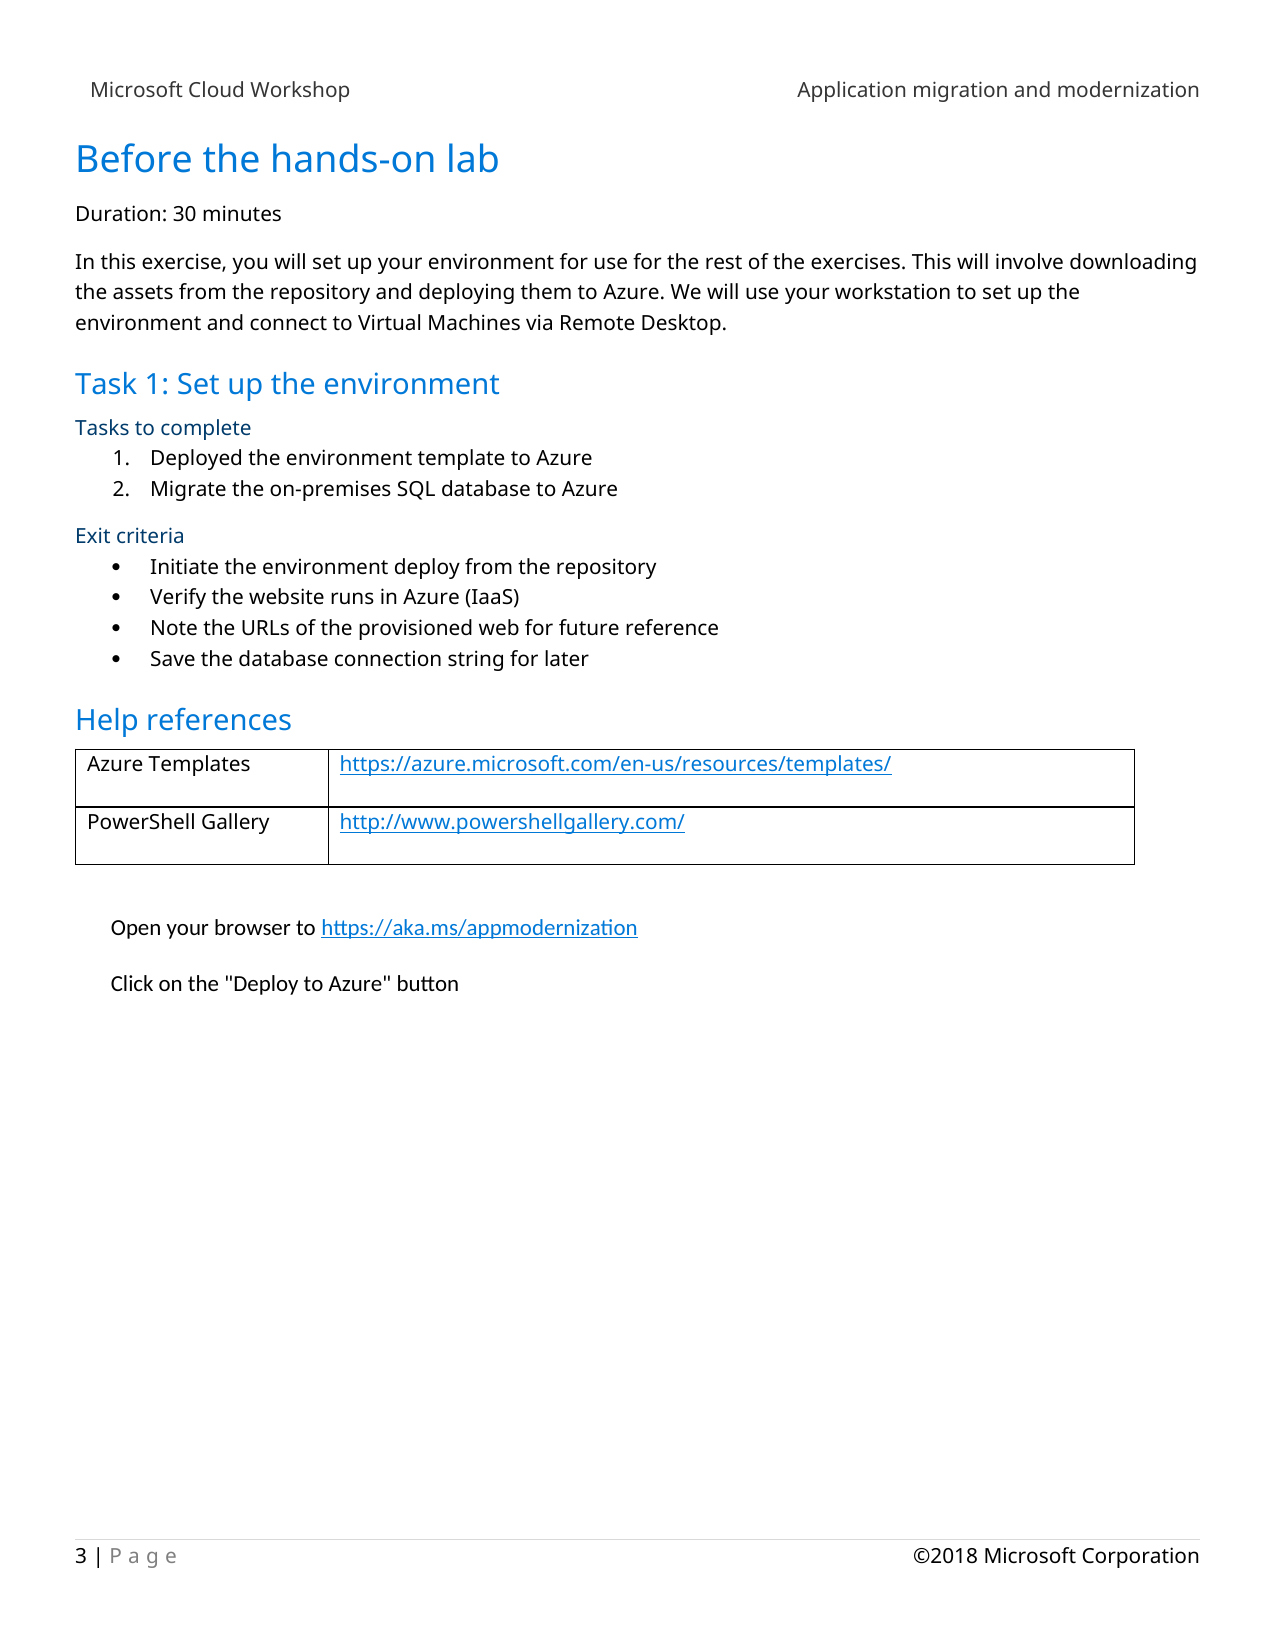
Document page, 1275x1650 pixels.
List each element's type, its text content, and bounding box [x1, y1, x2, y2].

table_cell http://www.powershellgallery.com/ [329, 808, 1134, 864]
list Note the URLs of the provisioned web for future reference [112, 613, 1200, 642]
table_cell PowerShell Gallery [76, 808, 328, 864]
list Initiate the environment deploy from the repository [112, 552, 1200, 580]
list Save the database connection string for later [112, 644, 1200, 672]
list Migrate the on-premises SQL database to Azure [112, 474, 1200, 502]
text Duration: 30 minutes [75, 199, 1200, 228]
subtitle Before the hands-on lab [75, 132, 1200, 183]
text In this exercise, you will set up your environment for use for the rest of the exercises. This will involve downloading the assets from the repository and deploying them to Azure. We will use your workstation to set up the environment and connect to Virtual Machines via Remote Desktop. [75, 247, 1200, 336]
subtitle Exit criteria [75, 521, 1200, 550]
text Click on the "Deploy to Azure" button [111, 969, 1200, 997]
subtitle Tasks to complete [75, 413, 1200, 441]
table_header Azure Templates [76, 750, 328, 806]
list Verify the website runs in Azure (IaaS) [112, 582, 1200, 611]
list Deployed the environment template to Azure [112, 443, 1200, 472]
subtitle Task 1: Set up the environment [75, 364, 1200, 403]
table_header https://azure.microsoft.com/en-us/resources/templates/ [329, 750, 1134, 806]
subtitle Help references [75, 699, 1200, 739]
text Open your browser to https://aka.ms/appmodernization [111, 913, 1200, 941]
